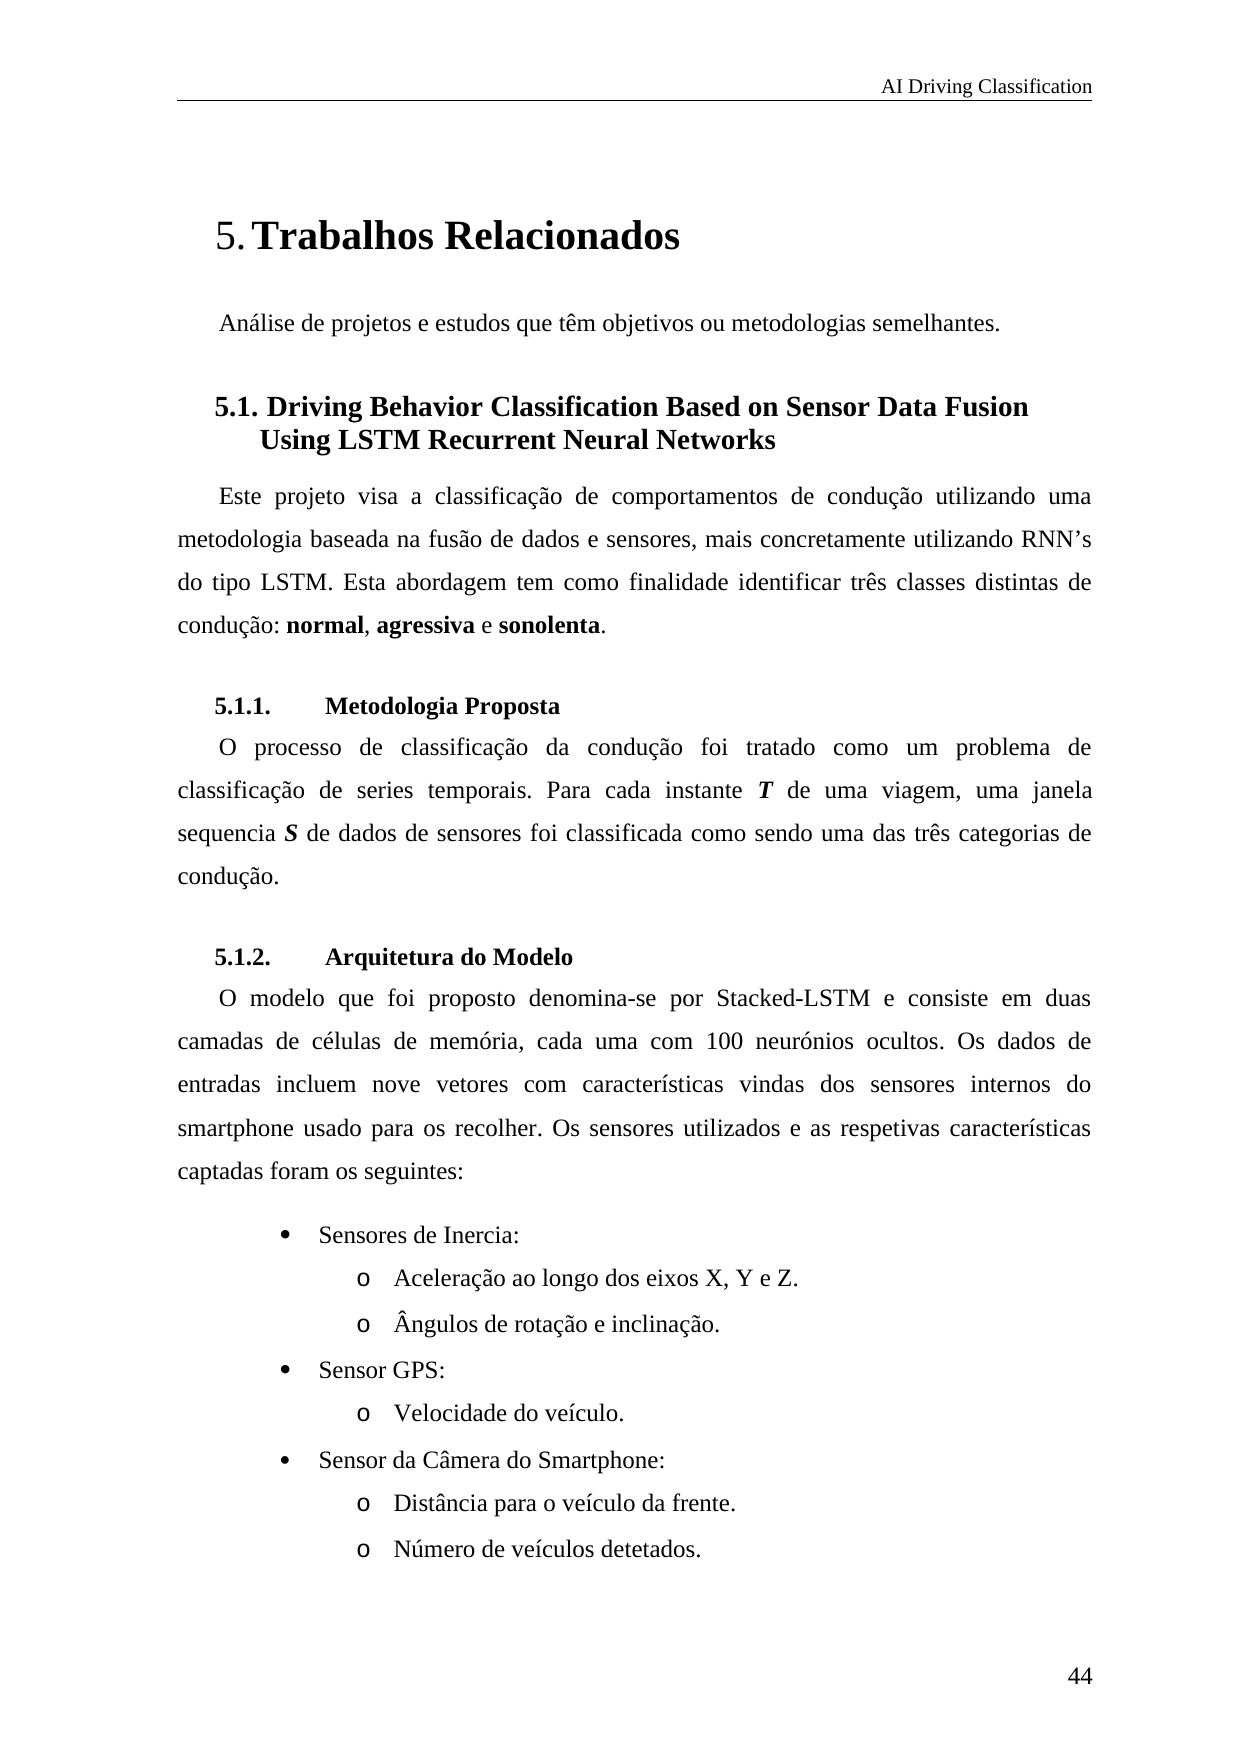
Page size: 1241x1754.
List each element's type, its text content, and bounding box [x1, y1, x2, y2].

list Aceleração ao longo dos eixos X, Y e Z. [356, 1263, 1092, 1294]
subtitle Metodologia Proposta [214, 691, 1092, 719]
subtitle Arquitetura do Modelo [214, 942, 1092, 971]
list Sensor GPS: [281, 1355, 1092, 1384]
list Distância para o veículo da frente. [356, 1488, 1092, 1519]
text O processo de classificação da condução foi tratado como um problema de classificação de series temporais. Para cada instante T de uma viagem, uma janela sequencia S de dados de sensores foi classificada como sendo uma das três categorias de condução. [177, 732, 1092, 890]
text O modelo que foi proposto denomina-se por Stacked-LSTM e consiste em duas camadas de células de memória, cada uma com 100 neurónios ocultos. Os dados de entradas incluem nove vetores com características vindas dos sensores internos do smartphone usado para os recolher. Os sensores utilizados e as respetivas características captadas foram os seguintes: [177, 983, 1092, 1184]
subtitle Driving Behavior Classification Based on Sensor Data Fusion Using LSTM Recurrent Neural Networks [214, 389, 1092, 456]
list Número de veículos detetados. [356, 1534, 1092, 1565]
list Velocidade do veículo. [356, 1398, 1092, 1429]
text Análise de projetos e estudos que têm objetivos ou metodologias semelhantes. [177, 308, 1092, 337]
list Sensores de Inercia: [281, 1220, 1092, 1248]
subtitle Trabalhos Relacionados [215, 210, 1092, 258]
text Este projeto visa a classificação de comportamentos de condução utilizando uma metodologia baseada na fusão de dados e sensores, mais concretamente utilizando RNN’s do tipo LSTM. Esta abordagem tem como finalidade identificar três classes distintas de condução: normal, agressiva e sonolenta. [177, 481, 1092, 639]
list Ângulos de rotação e inclinação. [356, 1309, 1092, 1340]
list Sensor da Câmera do Smartphone: [281, 1445, 1092, 1473]
